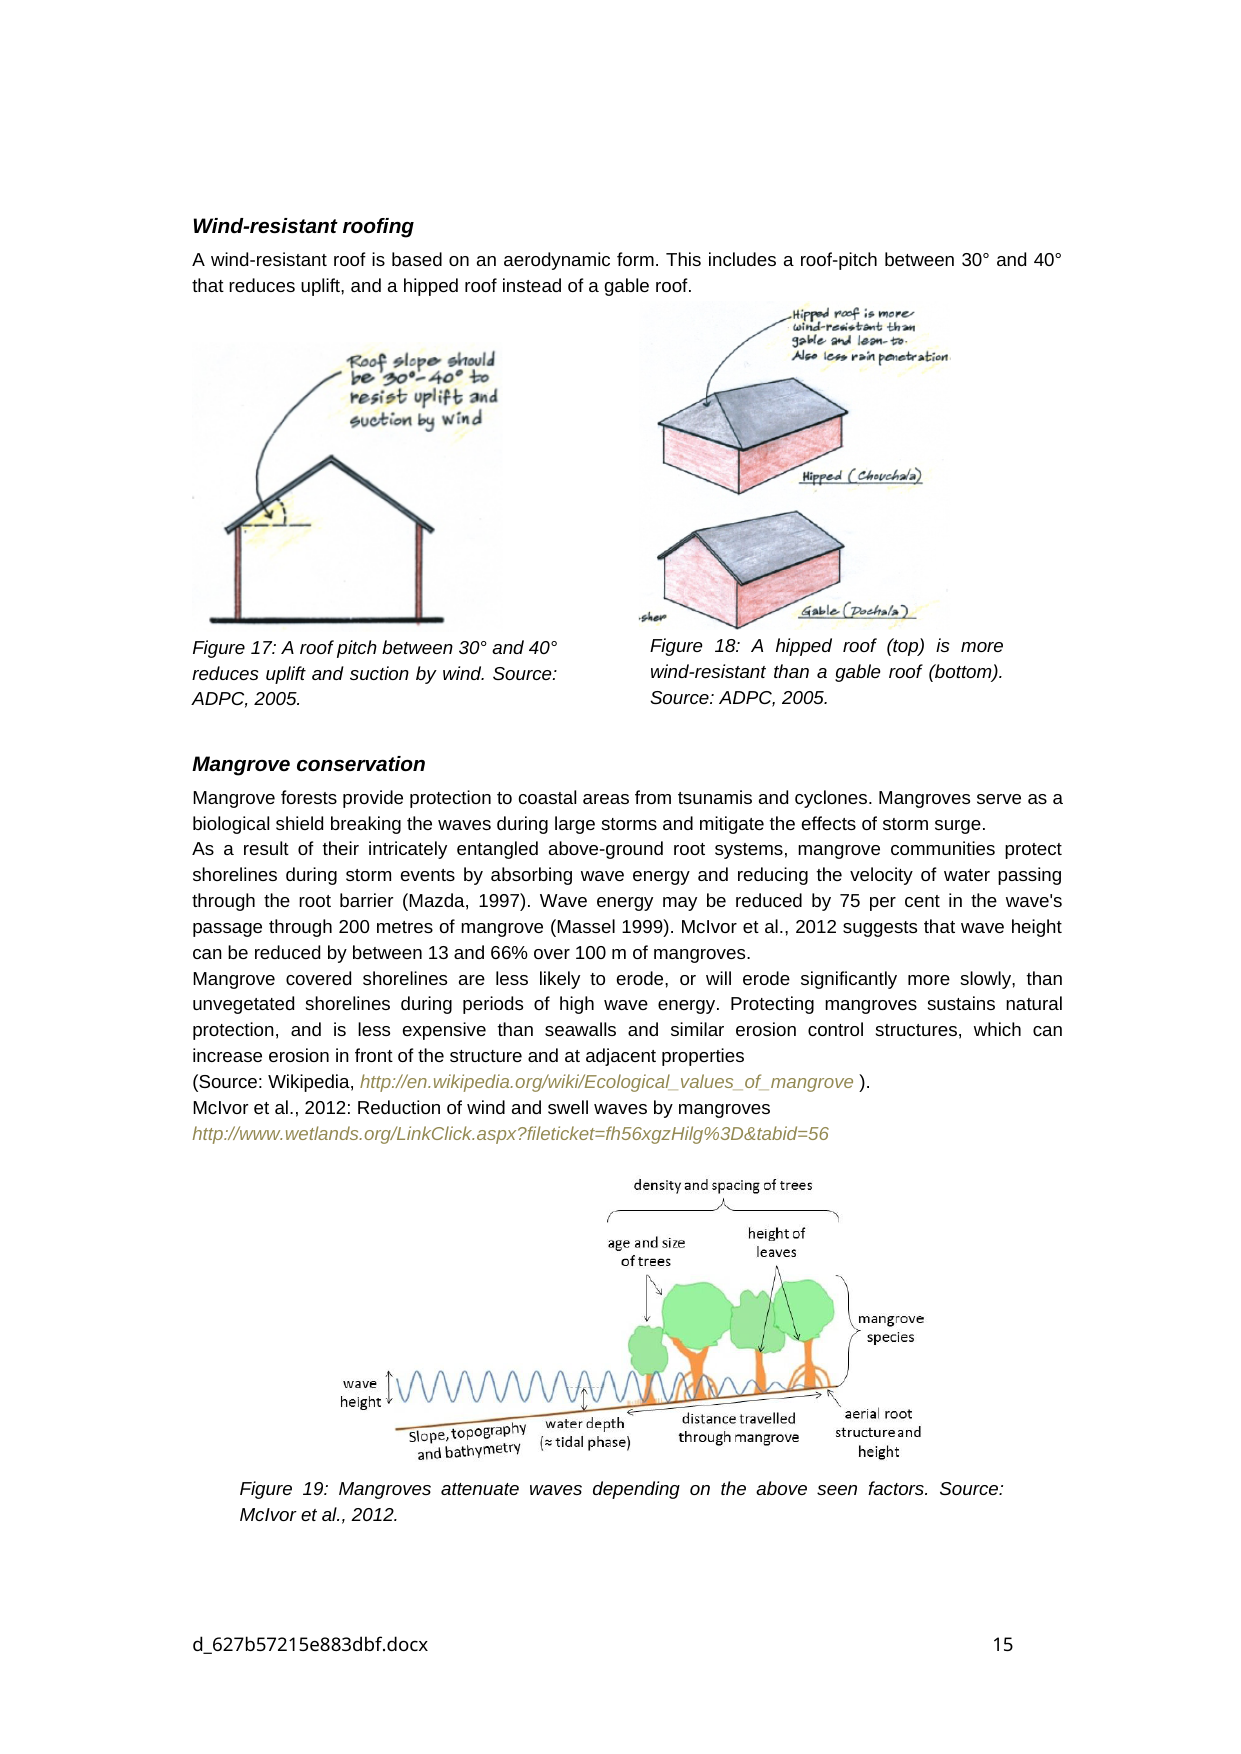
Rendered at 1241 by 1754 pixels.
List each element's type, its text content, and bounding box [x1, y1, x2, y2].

picture [323, 1174, 932, 1473]
table_header Figure 17: A roof pitch between 30° and 40° reduces uplift and suction by wind. Source: ADPC, 2005. [181, 301, 627, 727]
text http://www.wetlands.org/LinkClick.aspx?fileticket=fh56xgzHilg%3D&tabid=56 [192, 1122, 1063, 1144]
text A wind-resistant roof is based on an aerodynamic form. This includes a roof-pitch between 30° and 40° that reduces uplift, and a hipped roof instead of a gable roof. [192, 249, 1063, 297]
picture [638, 301, 951, 630]
text McIvor et al., 2012: Reduction of wind and swell waves by mangroves [192, 1097, 1063, 1118]
subtitle Mangrove conservation [192, 752, 1063, 776]
text Mangrove forests provide protection to coastal areas from tsunamis and cyclones. Mangroves serve as a biological shield breaking the waves during large storms and mitigate the effects of storm surge. [192, 787, 1063, 834]
subtitle Wind-resistant roofing [192, 214, 1063, 238]
text Figure 19: Mangroves attenuate waves depending on the above seen factors. Source: McIvor et al., 2012. [239, 1478, 1004, 1525]
table_header Figure 18: A hipped roof (top) is more wind-resistant than a gable roof (bottom). Source: ADPC, 2005. [628, 301, 1074, 727]
text (Source: Wikipedia, http://en.wikipedia.org/wiki/Ecological_values_of_mangrove ). [192, 1071, 1063, 1092]
picture [192, 342, 503, 632]
text Mangrove covered shorelines are less likely to erode, or will erode significantly more slowly, than unvegetated shorelines during periods of high wave energy. Protecting mangroves sustains natural protection, and is less expensive than seawalls and similar erosion control structures, which can increase erosion in front of the structure and at adjacent properties [192, 967, 1063, 1066]
text As a result of their intricately entangled above-ground root systems, mangrove communities protect shorelines during storm events by absorbing wave energy and reducing the velocity of water passing through the root barrier (Mazda, 1997). Wave energy may be reduced by 75 per cent in the wave's passage through 200 metres of mangrove (Massel 1999). McIvor et al., 2012 suggests that wave height can be reduced by between 13 and 66% over 100 m of mangroves. [192, 838, 1063, 963]
